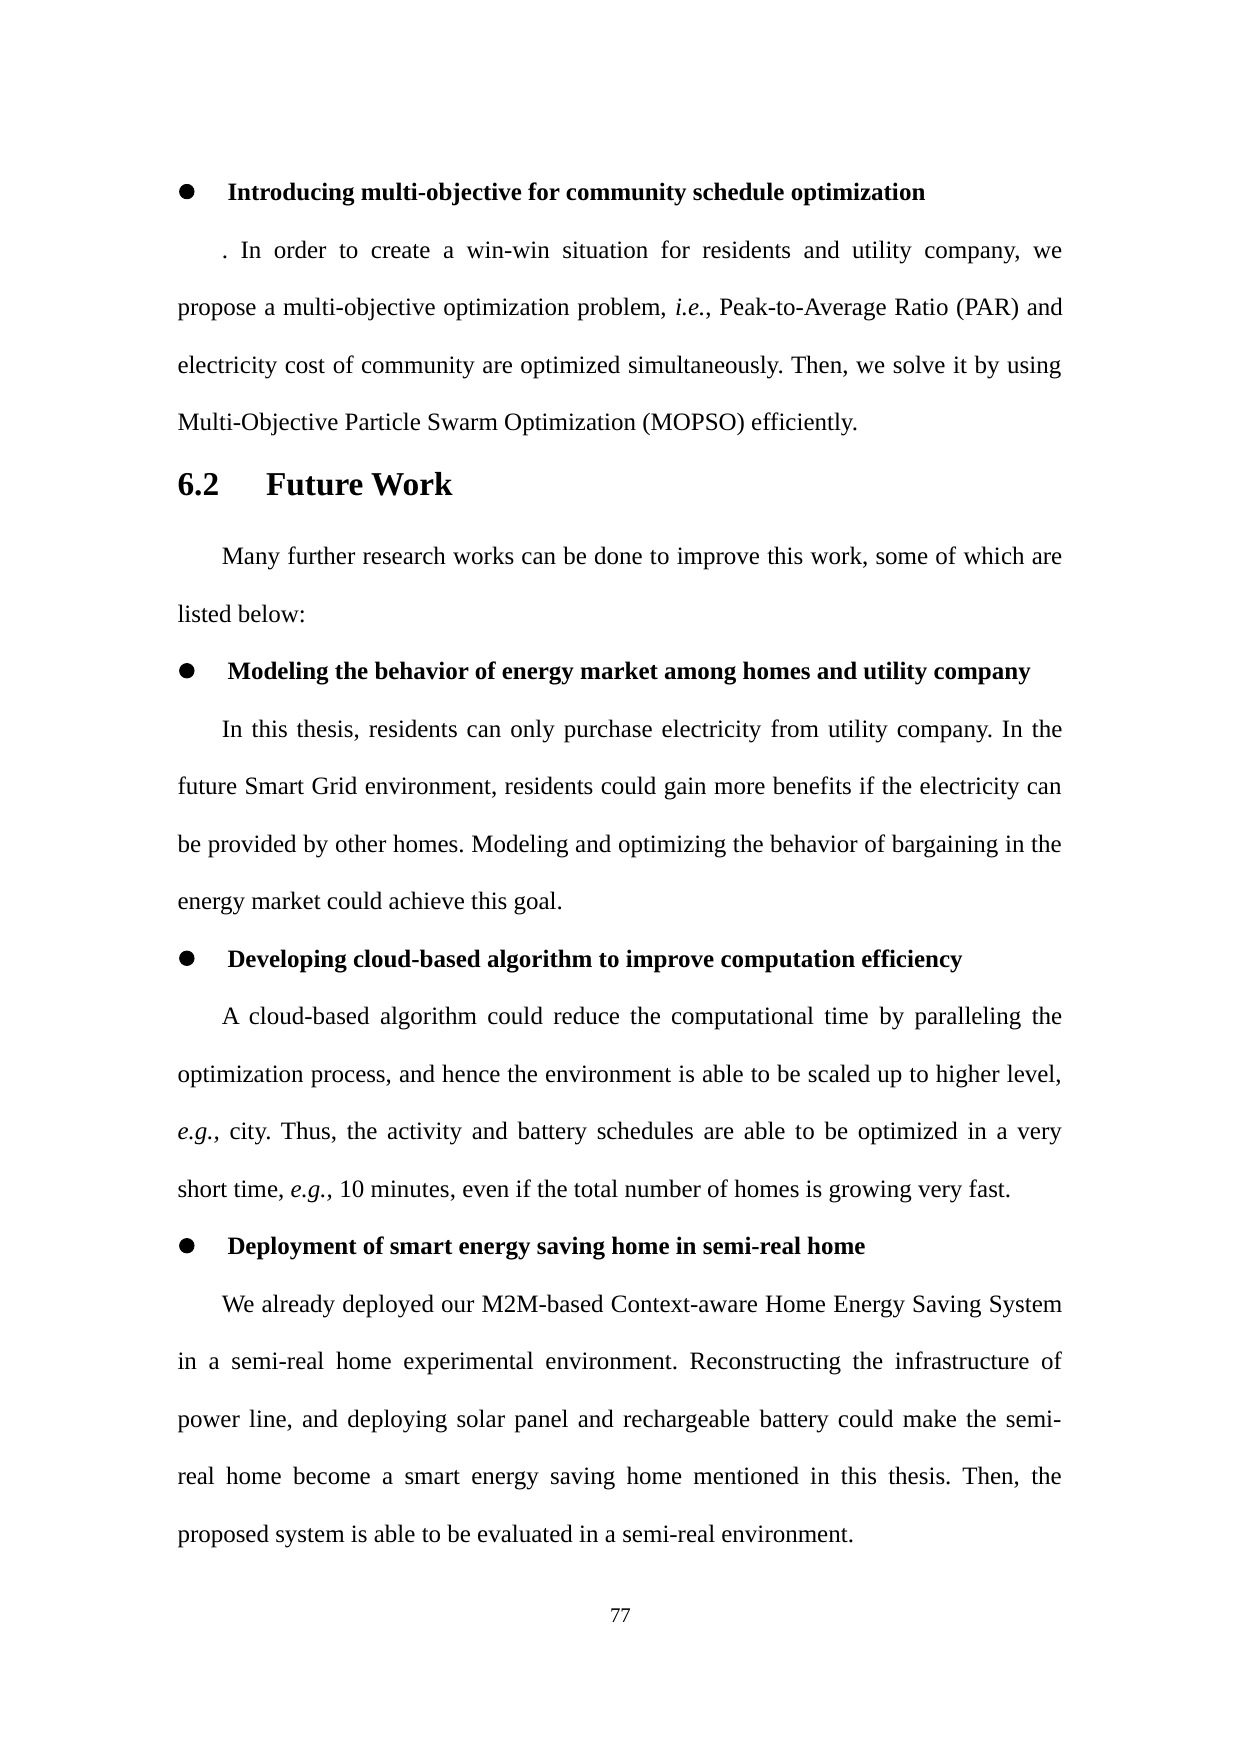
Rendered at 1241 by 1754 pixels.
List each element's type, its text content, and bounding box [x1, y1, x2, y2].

subtitle Future Work [177, 465, 1063, 503]
list Developing cloud-based algorithm to improve computation efficiency [177, 944, 1063, 973]
text Many further research works can be done to improve this work, some of which are listed below: [177, 541, 1063, 628]
list Introducing multi-objective for community schedule optimization [177, 177, 1063, 206]
list Deployment of smart energy saving home in semi-real home [177, 1231, 1063, 1260]
list Modeling the behavior of energy market among homes and utility company [177, 656, 1063, 685]
text We already deployed our M2M-based Context-aware Home Energy Saving System in a semi-real home experimental environment. Reconstructing the infrastructure of power line, and deploying solar panel and rechargeable battery could make the semi-real home become a smart energy saving home mentioned in this thesis. Then, the proposed system is able to be evaluated in a semi-real environment. [177, 1289, 1063, 1548]
text A cloud-based algorithm could reduce the computational time by paralleling the optimization process, and hence the environment is able to be scaled up to higher level, e.g., city. Thus, the activity and battery schedules are able to be optimized in a very short time, e.g., 10 minutes, even if the total number of homes is growing very fast. [177, 1001, 1063, 1203]
text . In order to create a win-win situation for residents and utility company, we propose a multi-objective optimization problem, i.e., Peak-to-Average Ratio (PAR) and electricity cost of community are optimized simultaneously. Then, we solve it by using Multi-Objective Particle Swarm Optimization (MOPSO) efficiently. [177, 235, 1063, 436]
text In this thesis, residents can only purchase electricity from utility company. In the future Smart Grid environment, residents could gain more benefits if the electricity can be provided by other homes. Modeling and optimizing the behavior of bargaining in the energy market could achieve this goal. [177, 714, 1063, 915]
